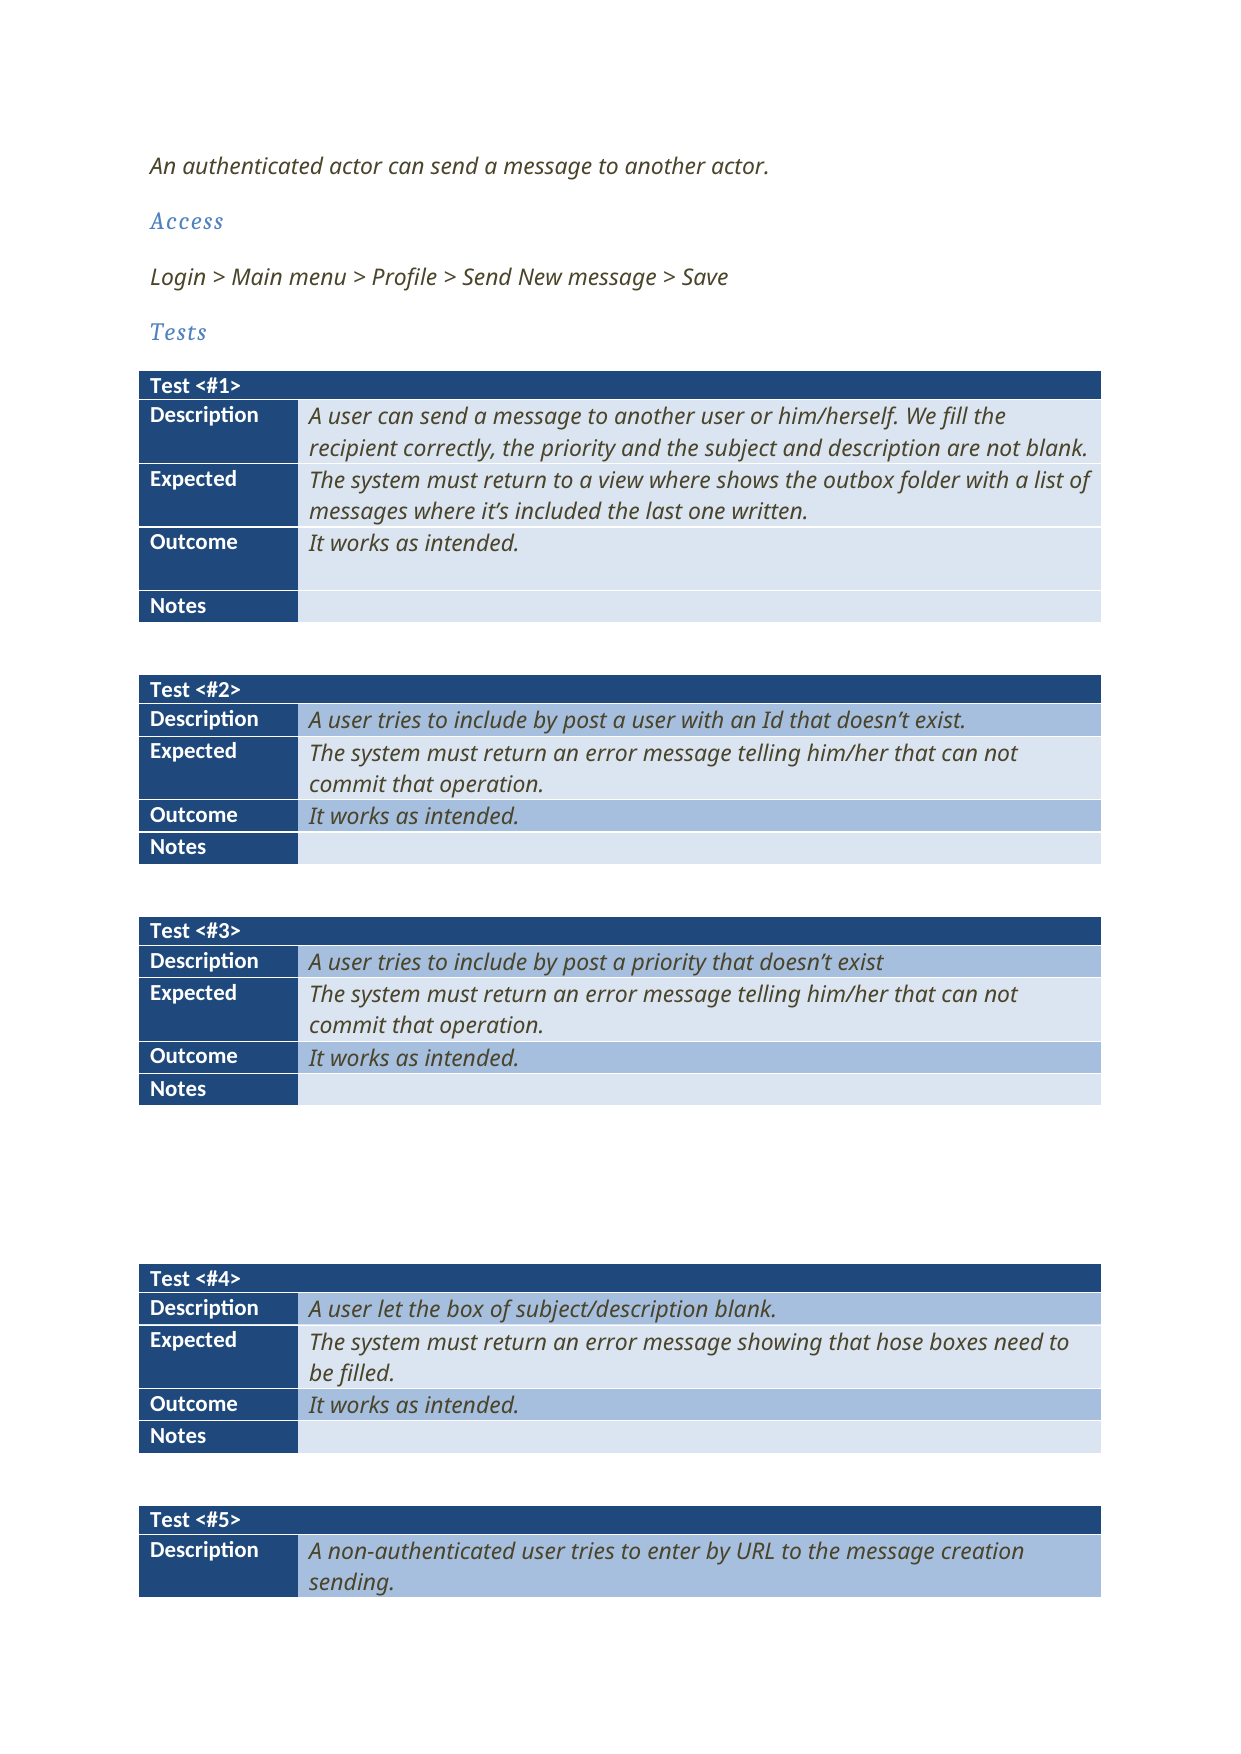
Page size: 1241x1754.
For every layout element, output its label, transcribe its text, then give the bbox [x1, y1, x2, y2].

table_cell Description [139, 400, 298, 463]
table_header Test <#4> [139, 1264, 1101, 1292]
table_cell The system must return an error message telling him/her that can not commit that operation. [298, 978, 1101, 1041]
table_cell Outcome [139, 528, 298, 590]
table_cell [298, 1421, 1101, 1453]
table_cell Notes [139, 1421, 298, 1453]
table_cell It works as intended. [298, 1042, 1101, 1073]
table_cell It works as intended. [298, 528, 1101, 590]
text Login > Main menu > Profile > Send New message > Save [150, 261, 1090, 292]
table_cell A user tries to include by post a priority that doesn’t exist [298, 946, 1101, 977]
table_cell The system must return an error message showing that hose boxes need to be filled. [298, 1326, 1101, 1388]
table_cell Outcome [139, 1042, 298, 1073]
table_cell Description [139, 1535, 298, 1597]
table_cell The system must return to a view where shows the outbox folder with a list of messages where it’s included the last one written. [298, 464, 1101, 526]
table_header Test <#1> [139, 371, 1101, 399]
table_cell Description [139, 1293, 298, 1324]
table_cell [298, 1074, 1101, 1105]
subtitle Tests [150, 317, 1090, 346]
table_cell Expected [139, 737, 298, 799]
table_cell Expected [139, 978, 298, 1041]
table_header Test <#5> [139, 1506, 1101, 1534]
table_cell A user can send a message to another user or him/herself. We fill the recipient correctly, the priority and the subject and description are not blank. [298, 400, 1101, 463]
subtitle Access [150, 207, 1090, 236]
table_cell Description [139, 946, 298, 977]
text An authenticated actor can send a message to another actor. [150, 150, 1090, 181]
table_cell It works as intended. [298, 800, 1101, 831]
table_cell Expected [139, 1326, 298, 1388]
table_cell The system must return an error message telling him/her that can not commit that operation. [298, 737, 1101, 799]
table_header Test <#3> [139, 917, 1101, 945]
table_cell A non-authenticated user tries to enter by URL to the message creation sending. [298, 1535, 1101, 1597]
table_cell [298, 591, 1101, 622]
table_cell Expected [139, 464, 298, 526]
table_cell Notes [139, 833, 298, 864]
table_cell It works as intended. [298, 1389, 1101, 1420]
table_cell Notes [139, 591, 298, 622]
table_cell Description [139, 704, 298, 736]
table_cell Outcome [139, 800, 298, 831]
table_cell A user let the box of subject/description blank. [298, 1293, 1101, 1324]
table_cell A user tries to include by post a user with an Id that doesn’t exist. [298, 704, 1101, 736]
table_header Test <#2> [139, 675, 1101, 703]
table_cell Notes [139, 1074, 298, 1105]
table_cell Outcome [139, 1389, 298, 1420]
table_cell [298, 833, 1101, 864]
